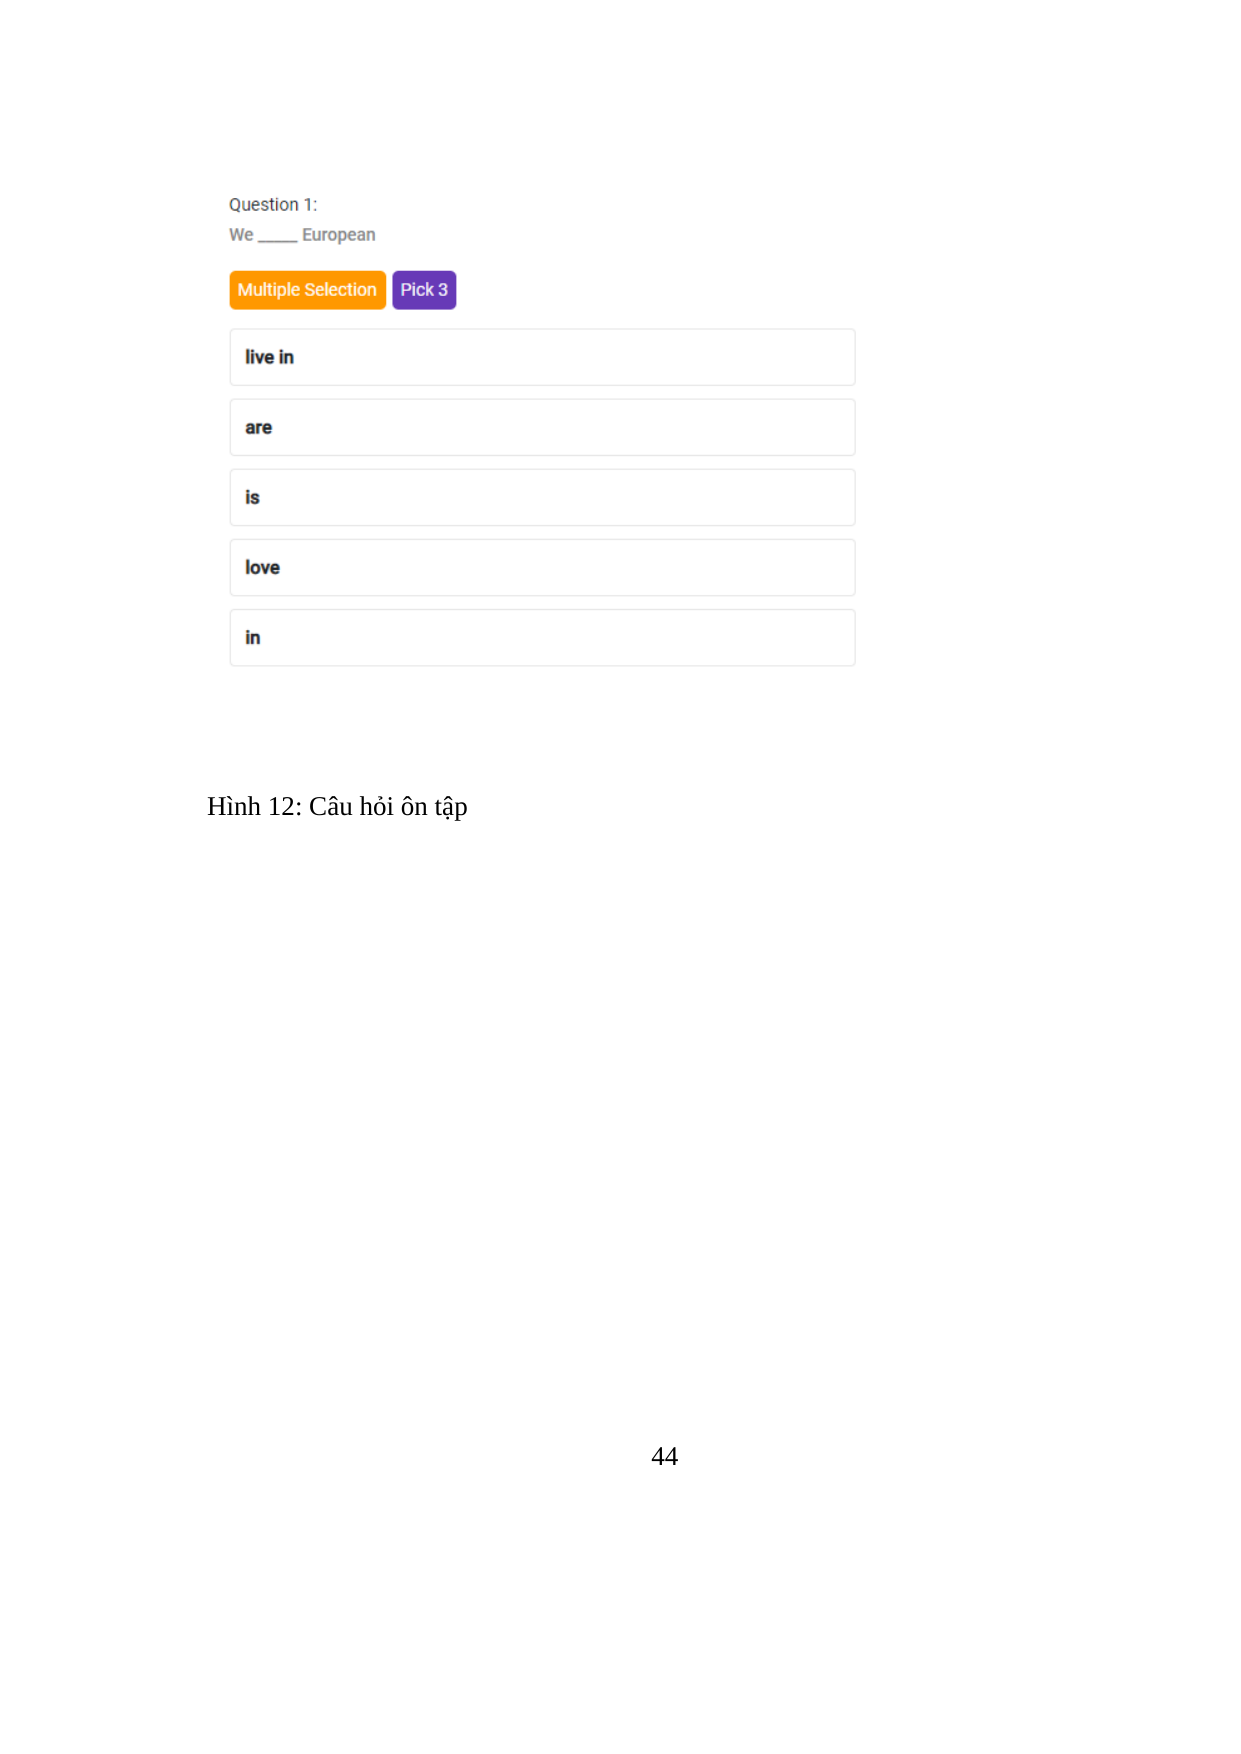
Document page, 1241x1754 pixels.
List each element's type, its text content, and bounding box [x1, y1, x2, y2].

picture [206, 177, 886, 763]
